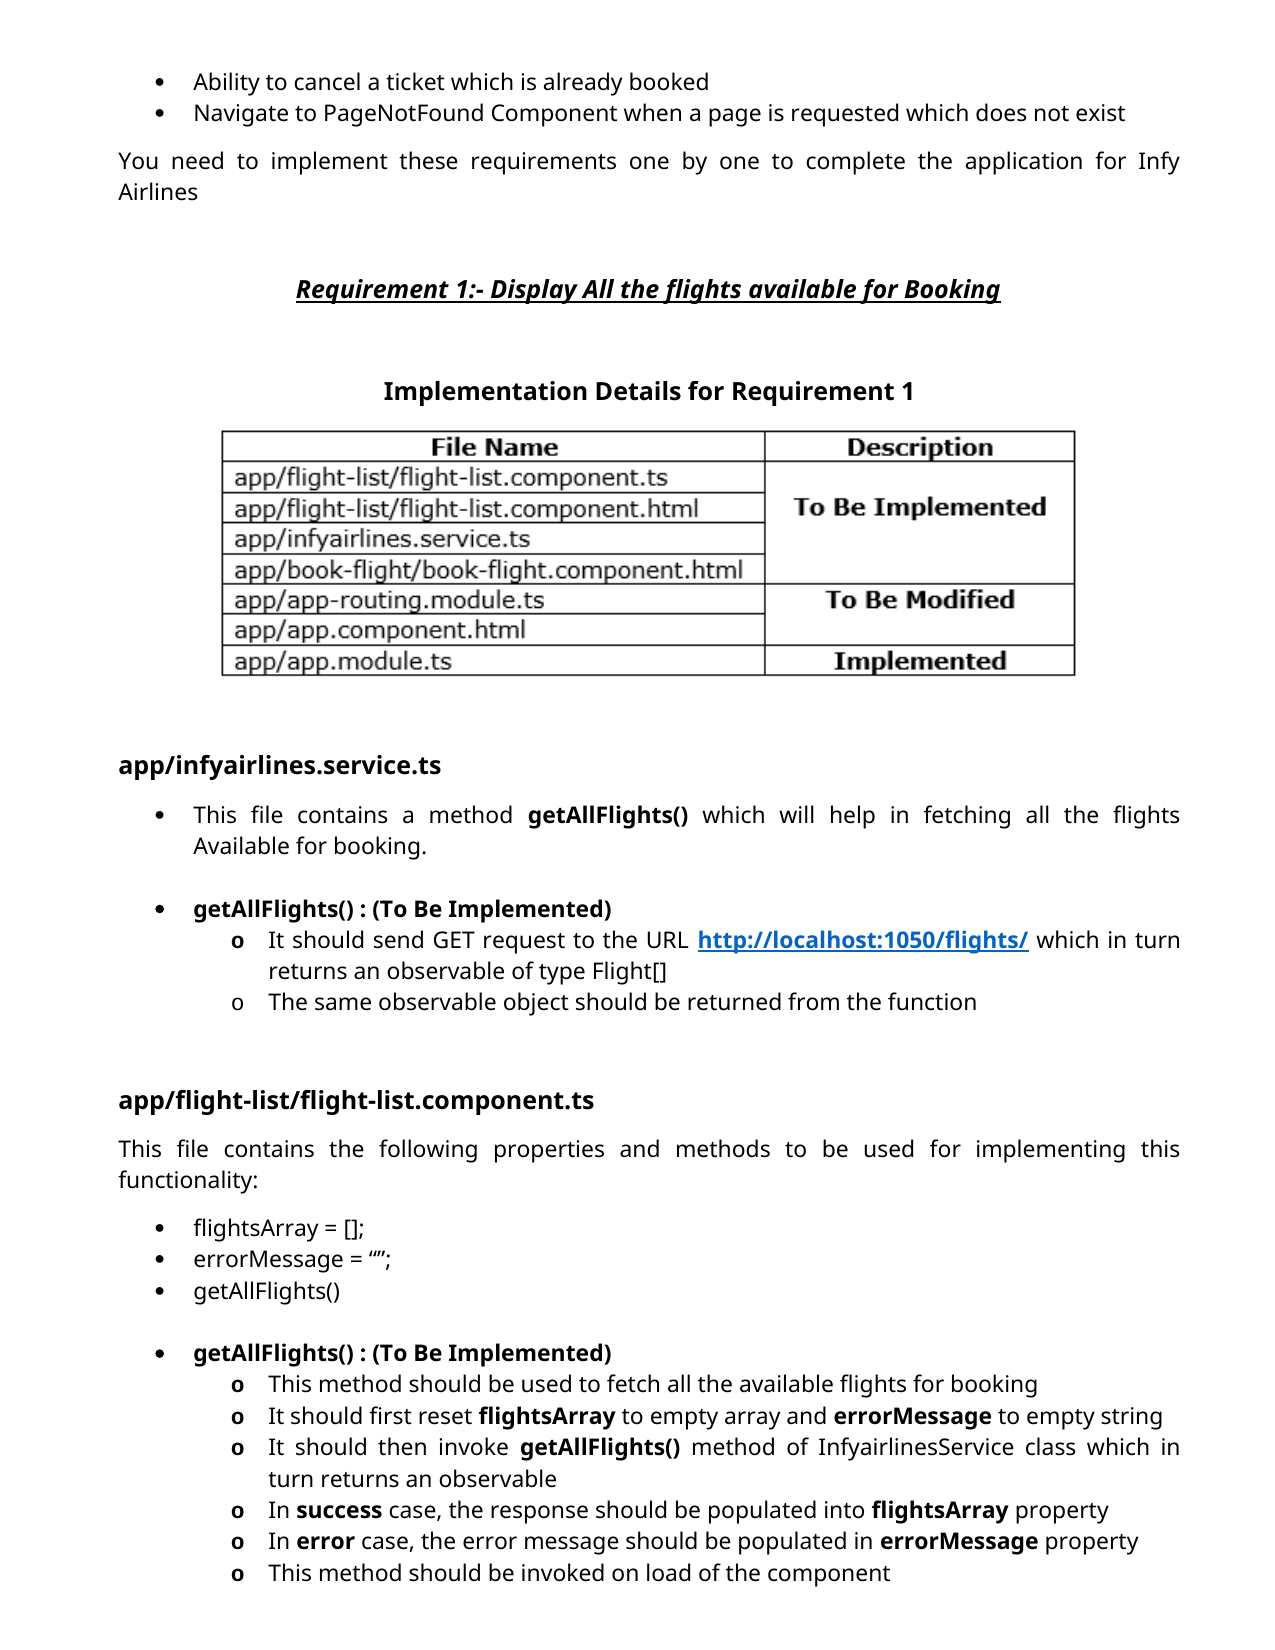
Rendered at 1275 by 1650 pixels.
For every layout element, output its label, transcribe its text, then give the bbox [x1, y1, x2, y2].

list errorMessage = “”; [156, 1243, 1181, 1275]
list This file contains a method getAllFlights() which will help in fetching all the flights Available for booking. [156, 799, 1181, 861]
text This file contains the following properties and methods to be used for implementing this functionality: [118, 1133, 1181, 1196]
text You need to implement these requirements one by one to complete the application for Infy Airlines [118, 145, 1181, 207]
text app/infyairlines.service.ts [118, 748, 1181, 782]
list In error case, the error message should be populated in errorMessage property [231, 1525, 1181, 1556]
list getAllFlights() : (To Be Implemented) [156, 892, 1181, 924]
list It should send GET request to the URL http://localhost:1050/flights/ which in turn returns an observable of type Flight[] [231, 924, 1181, 986]
list This method should be invoked on load of the component [231, 1556, 1181, 1588]
list It should then invoke getAllFlights() method of InfyairlinesService class which in turn returns an observable [231, 1431, 1181, 1494]
text app/flight-list/flight-list.component.ts [118, 1082, 1181, 1116]
picture [214, 424, 1085, 684]
list getAllFlights() [156, 1275, 1181, 1306]
list getAllFlights() : (To Be Implemented) [156, 1337, 1181, 1368]
list This method should be used to fetch all the available flights for booking [231, 1368, 1181, 1400]
list flightsArray = []; [156, 1212, 1181, 1243]
list In success case, the response should be populated into flightsArray property [231, 1494, 1181, 1525]
list The same observable object should be returned from the function [231, 986, 1181, 1018]
list Navigate to PageNotFound Component when a page is requested which does not exist [156, 97, 1181, 128]
text Implementation Details for Requirement 1 [118, 373, 1181, 407]
list It should first reset flightsArray to empty array and errorMessage to empty string [231, 1400, 1181, 1431]
text Requirement 1:- Display All the flights available for Booking [118, 272, 1181, 306]
list Ability to cancel a ticket which is already booked [156, 66, 1181, 97]
